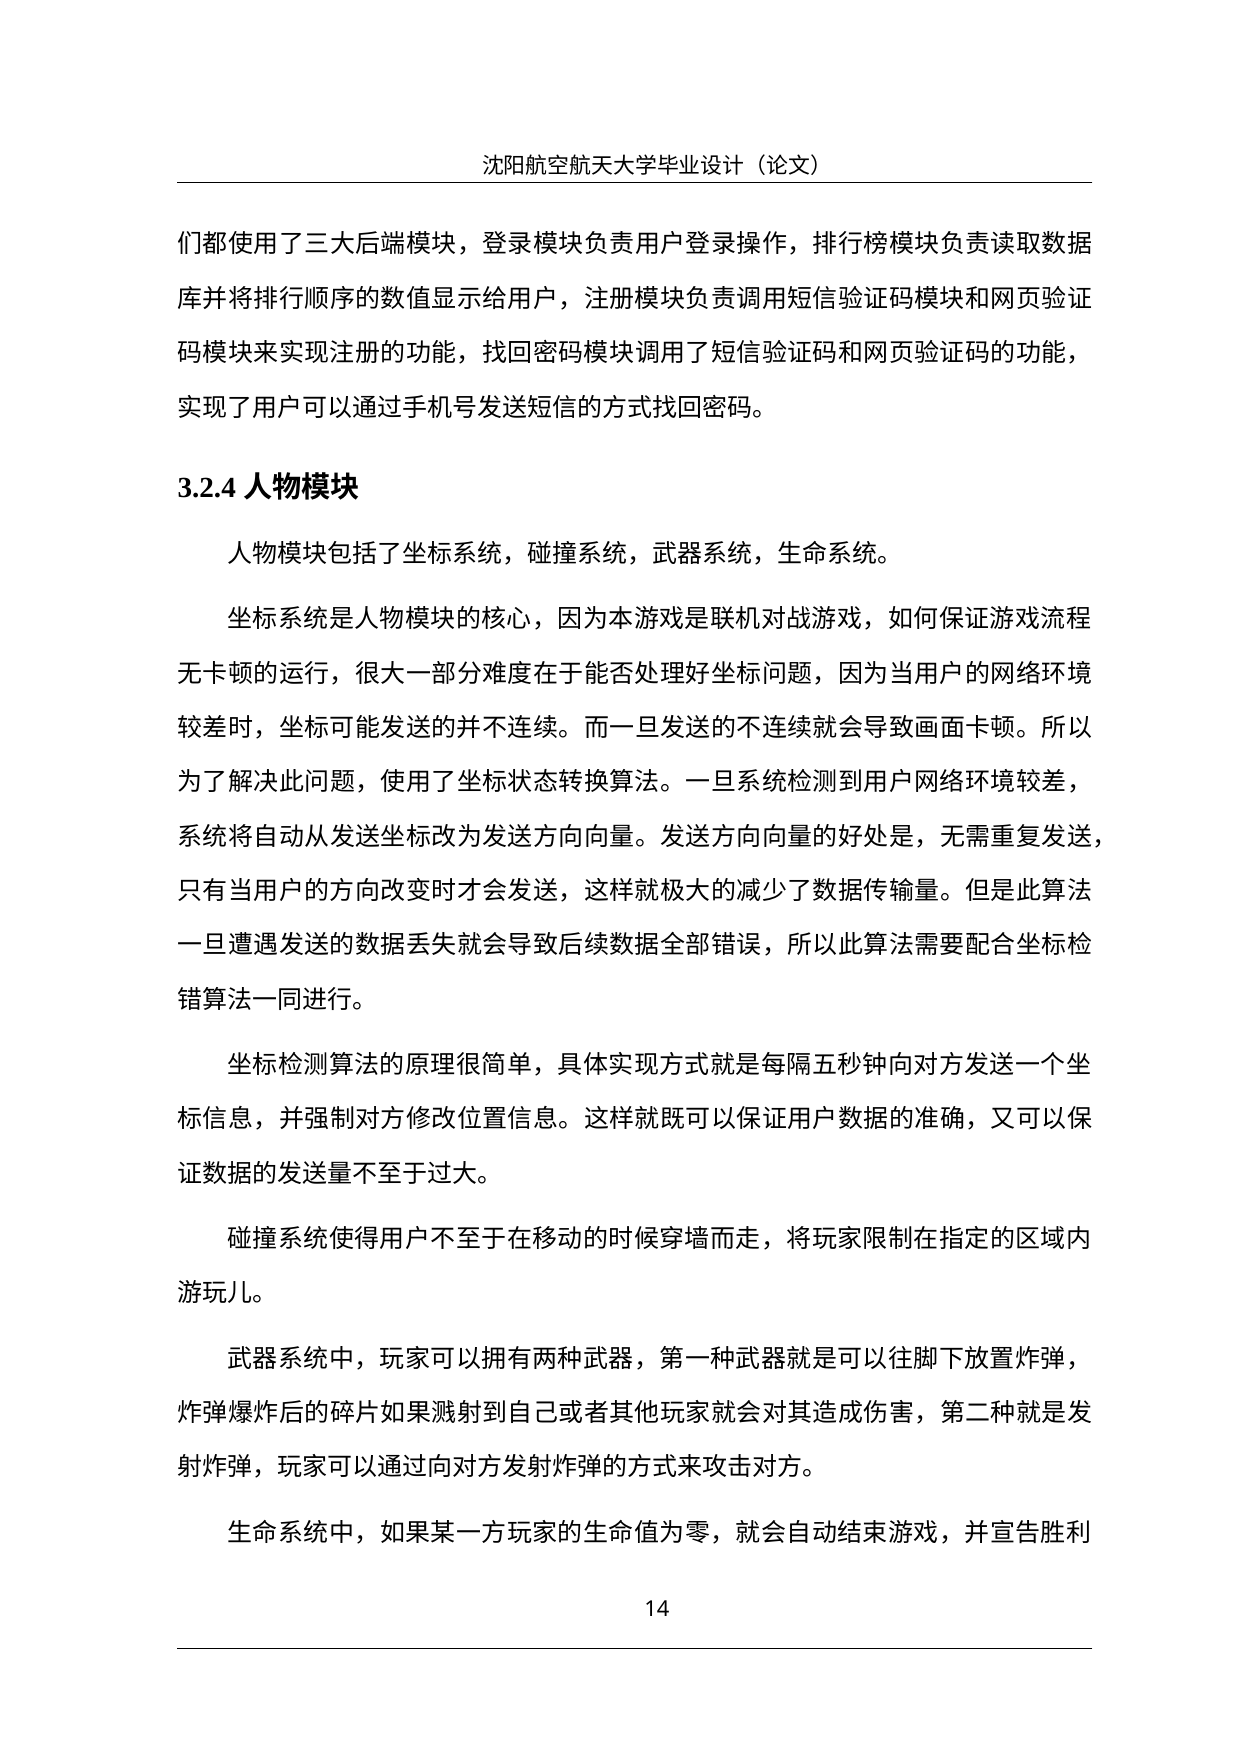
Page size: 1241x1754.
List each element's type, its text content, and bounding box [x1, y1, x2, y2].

text 碰撞系统使得用户不至于在移动的时候穿墙而走，将玩家限制在指定的区域内游玩儿。 [177, 1218, 1092, 1309]
text 坐标检测算法的原理很简单，具体实现方式就是每隔五秒钟向对方发送一个坐标信息，并强制对方修改位置信息。这样就既可以保证用户数据的准确，又可以保证数据的发送量不至于过大。 [177, 1044, 1092, 1189]
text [177, 224, 1092, 423]
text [177, 1512, 1092, 1548]
text 武器系统中，玩家可以拥有两种武器，第一种武器就是可以往脚下放置炸弹，炸弹爆炸后的碎片如果溅射到自己或者其他玩家就会对其造成伤害，第二种就是发射炸弹，玩家可以通过向对方发射炸弹的方式来攻击对方。 [177, 1338, 1092, 1483]
text 人物模块包括了坐标系统，碰撞系统，武器系统，生命系统。 [177, 533, 1092, 570]
text 人物模块 [177, 463, 1092, 505]
text 坐标系统是人物模块的核心，因为本游戏是联机对战游戏，如何保证游戏流程无卡顿的运行，很大一部分难度在于能否处理好坐标问题，因为当用户的网络环境较差时，坐标可能发送的并不连续。而一旦发送的不连续就会导致画面卡顿。所以为了解决此问题，使用了坐标状态转换算法。一旦系统检测到用户网络环境较差，系统将自动从发送坐标改为发送方向向量。发送方向向量的好处是，无需重复发送，只有当用户的方向改变时才会发送，这样就极大的减少了数据传输量。但是此算法一旦遭遇发送的数据丢失就会导致后续数据全部错误，所以此算法需要配合坐标检错算法一同进行。 [177, 599, 1092, 1016]
